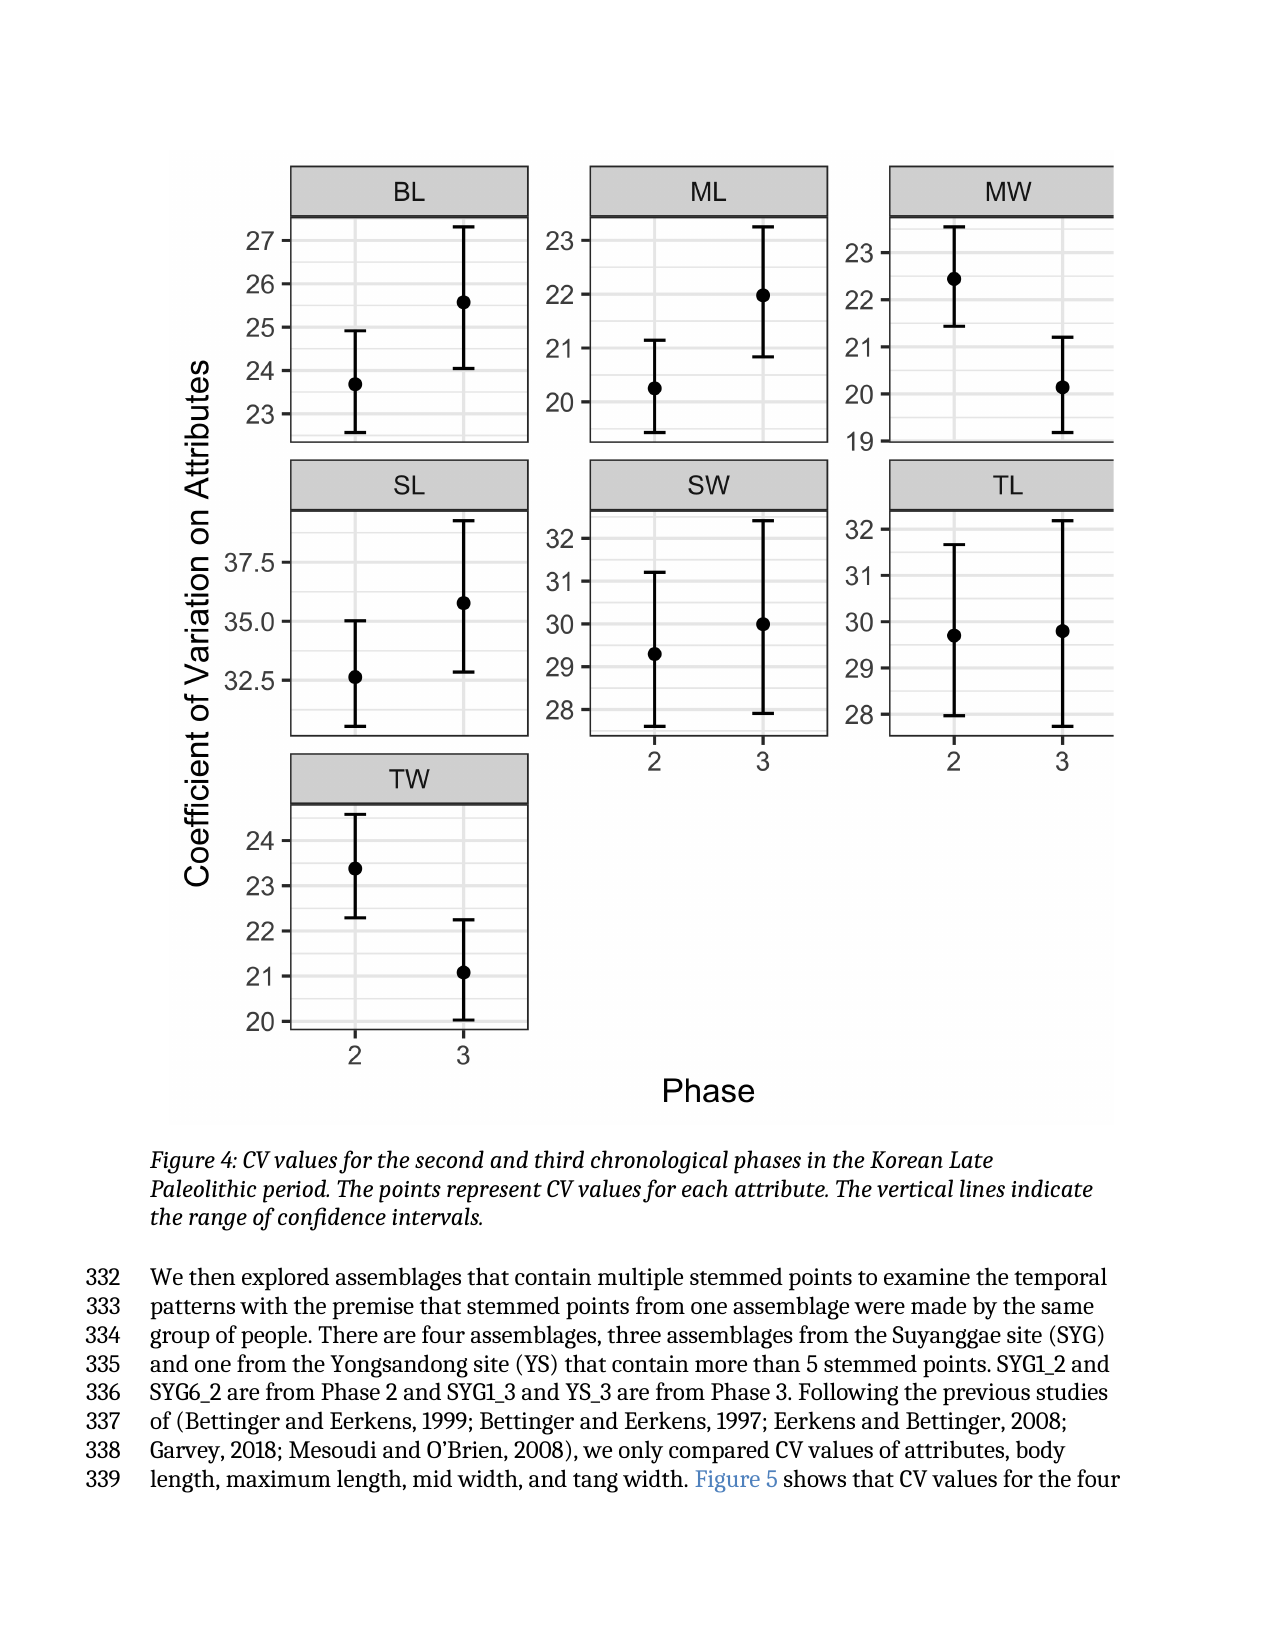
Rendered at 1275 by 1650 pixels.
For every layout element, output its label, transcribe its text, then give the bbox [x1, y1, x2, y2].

picture [168, 150, 1114, 1125]
table_header Figure 4: CV values for the second and third chronological phases in the Korean Late Paleolithic period. The points represent CV values for each attribute. The vertical lines indicate the range of confidence intervals. [139, 150, 1114, 1244]
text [150, 1263, 1125, 1493]
